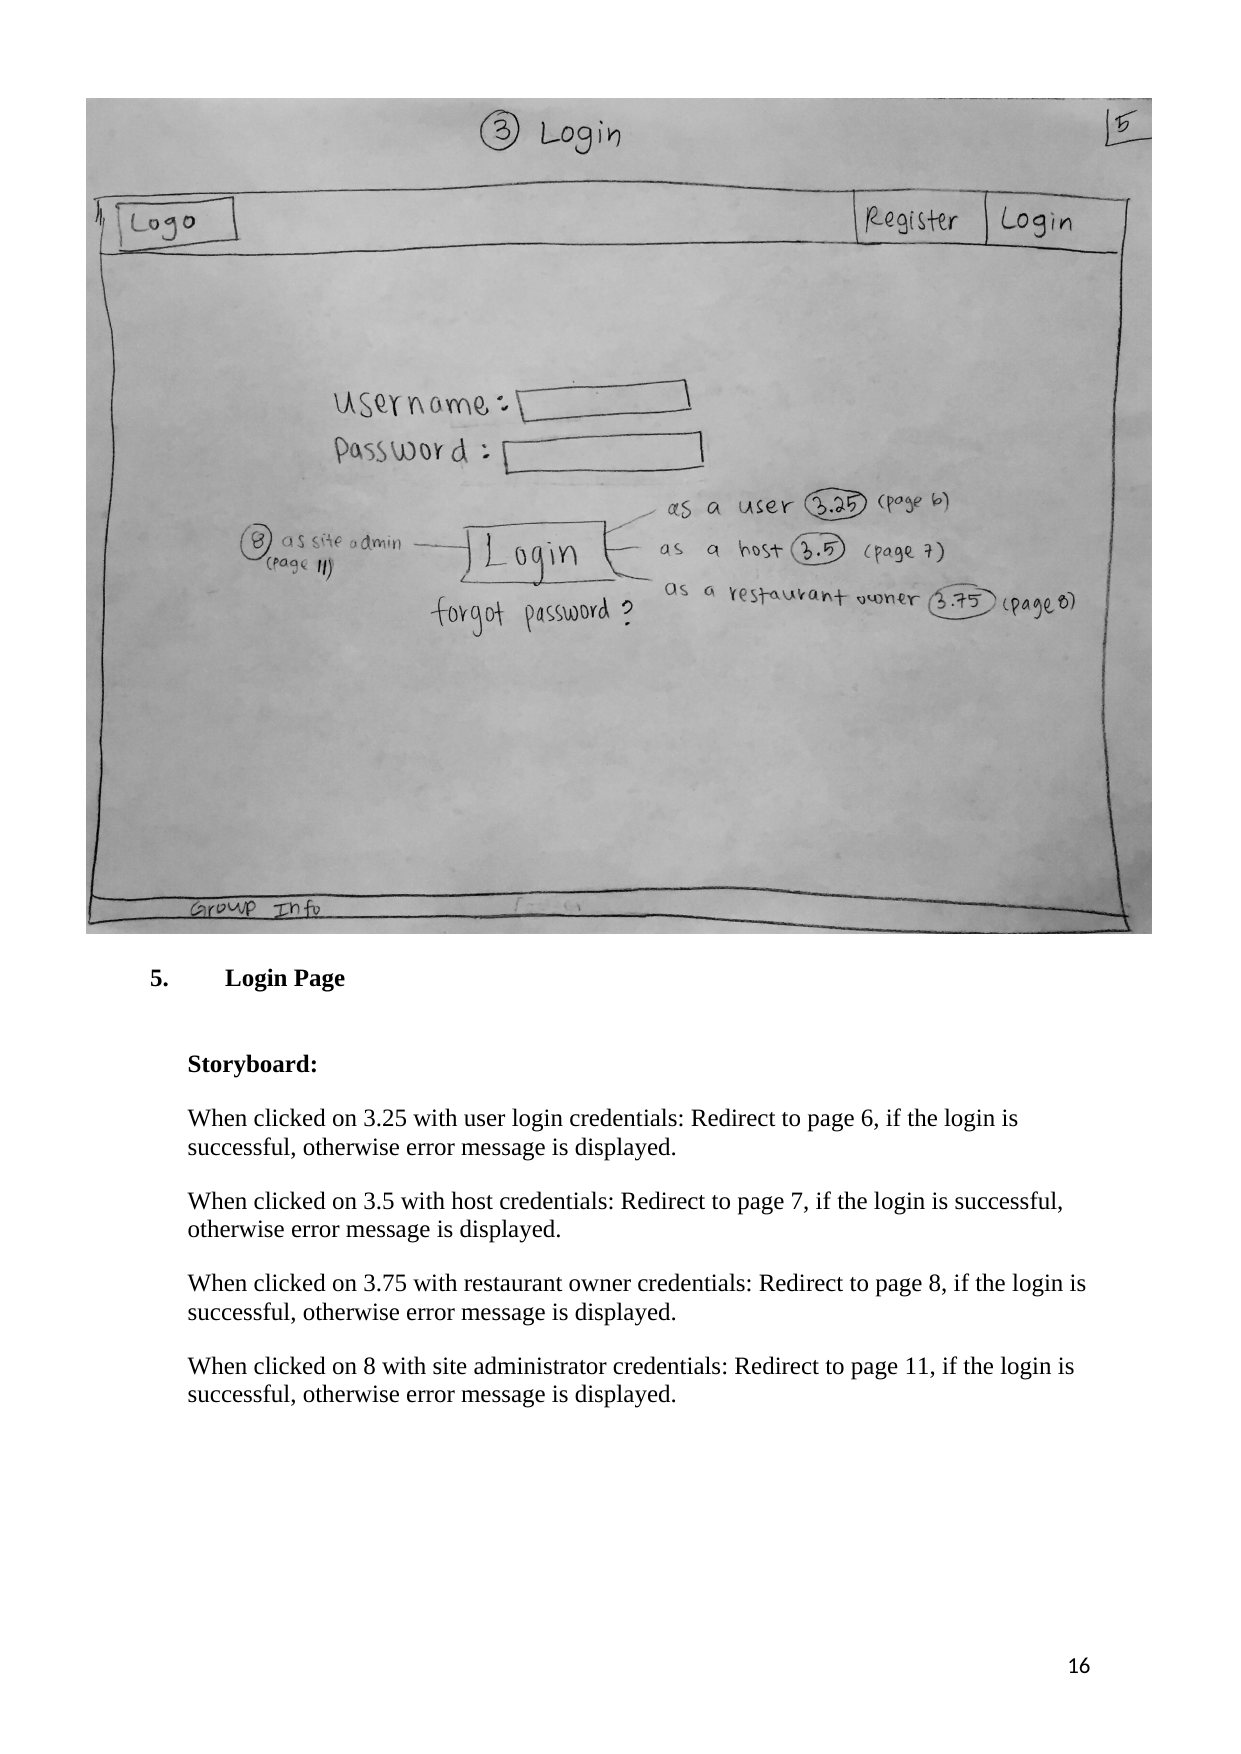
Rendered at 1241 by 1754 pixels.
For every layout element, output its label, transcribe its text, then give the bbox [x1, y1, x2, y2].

picture [86, 98, 1152, 934]
subtitle Login Page [150, 934, 1090, 992]
list When clicked on 8 with site administrator credentials: Redirect to page 11, if the login is successful, otherwise error message is displayed. [187, 1351, 1090, 1408]
list When clicked on 3.75 with restaurant owner credentials: Redirect to page 8, if the login is successful, otherwise error message is displayed. [187, 1268, 1090, 1326]
list When clicked on 3.5 with host credentials: Redirect to page 7, if the login is successful, otherwise error message is displayed. [187, 1186, 1090, 1243]
list Storyboard: [187, 1049, 1090, 1078]
list When clicked on 3.25 with user login credentials: Redirect to page 6, if the login is successful, otherwise error message is displayed. [187, 1103, 1090, 1161]
